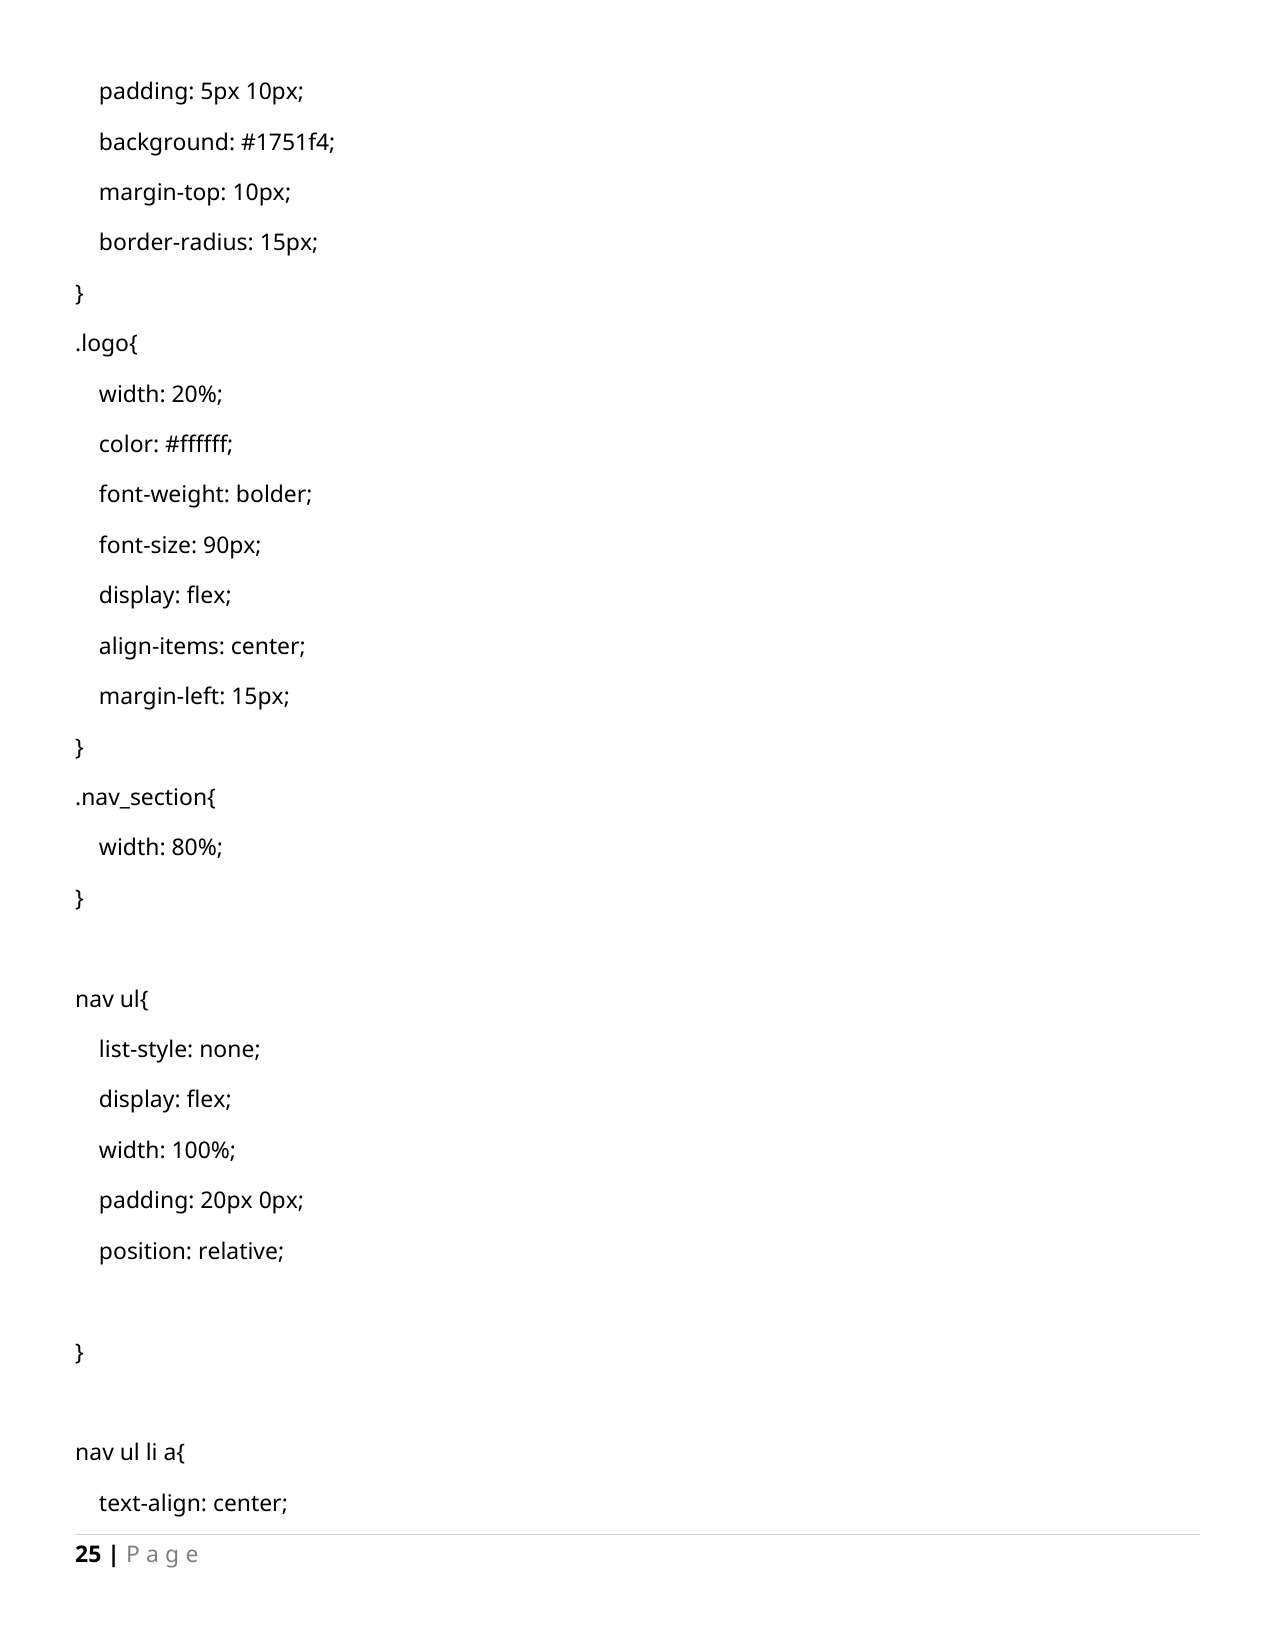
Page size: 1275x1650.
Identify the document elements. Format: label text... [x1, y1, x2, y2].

text background: #1751f4; [75, 125, 1200, 157]
text font-weight: bolder; [75, 478, 1200, 509]
text display: flex; [75, 579, 1200, 610]
text .logo{ [75, 327, 1200, 358]
text width: 20%; [75, 377, 1200, 409]
text color: #ffffff; [75, 428, 1200, 459]
text border-radius: 15px; [75, 226, 1200, 257]
text nav ul li a{ [75, 1436, 1200, 1467]
text padding: 20px 0px; [75, 1184, 1200, 1215]
text align-items: center; [75, 629, 1200, 661]
text padding: 5px 10px; [75, 75, 1200, 106]
text } [75, 882, 1200, 913]
text margin-top: 10px; [75, 176, 1200, 207]
text } [75, 277, 1200, 308]
text margin-left: 15px; [75, 680, 1200, 711]
text .nav_section{ [75, 781, 1200, 812]
text list-style: none; [75, 1033, 1200, 1064]
text } [75, 1335, 1200, 1367]
text font-size: 90px; [75, 529, 1200, 560]
text } [75, 730, 1200, 762]
text position: relative; [75, 1234, 1200, 1266]
text display: flex; [75, 1083, 1200, 1114]
text nav ul{ [75, 982, 1200, 1014]
text text-align: center; [75, 1487, 1200, 1518]
text width: 80%; [75, 831, 1200, 862]
text width: 100%; [75, 1134, 1200, 1165]
